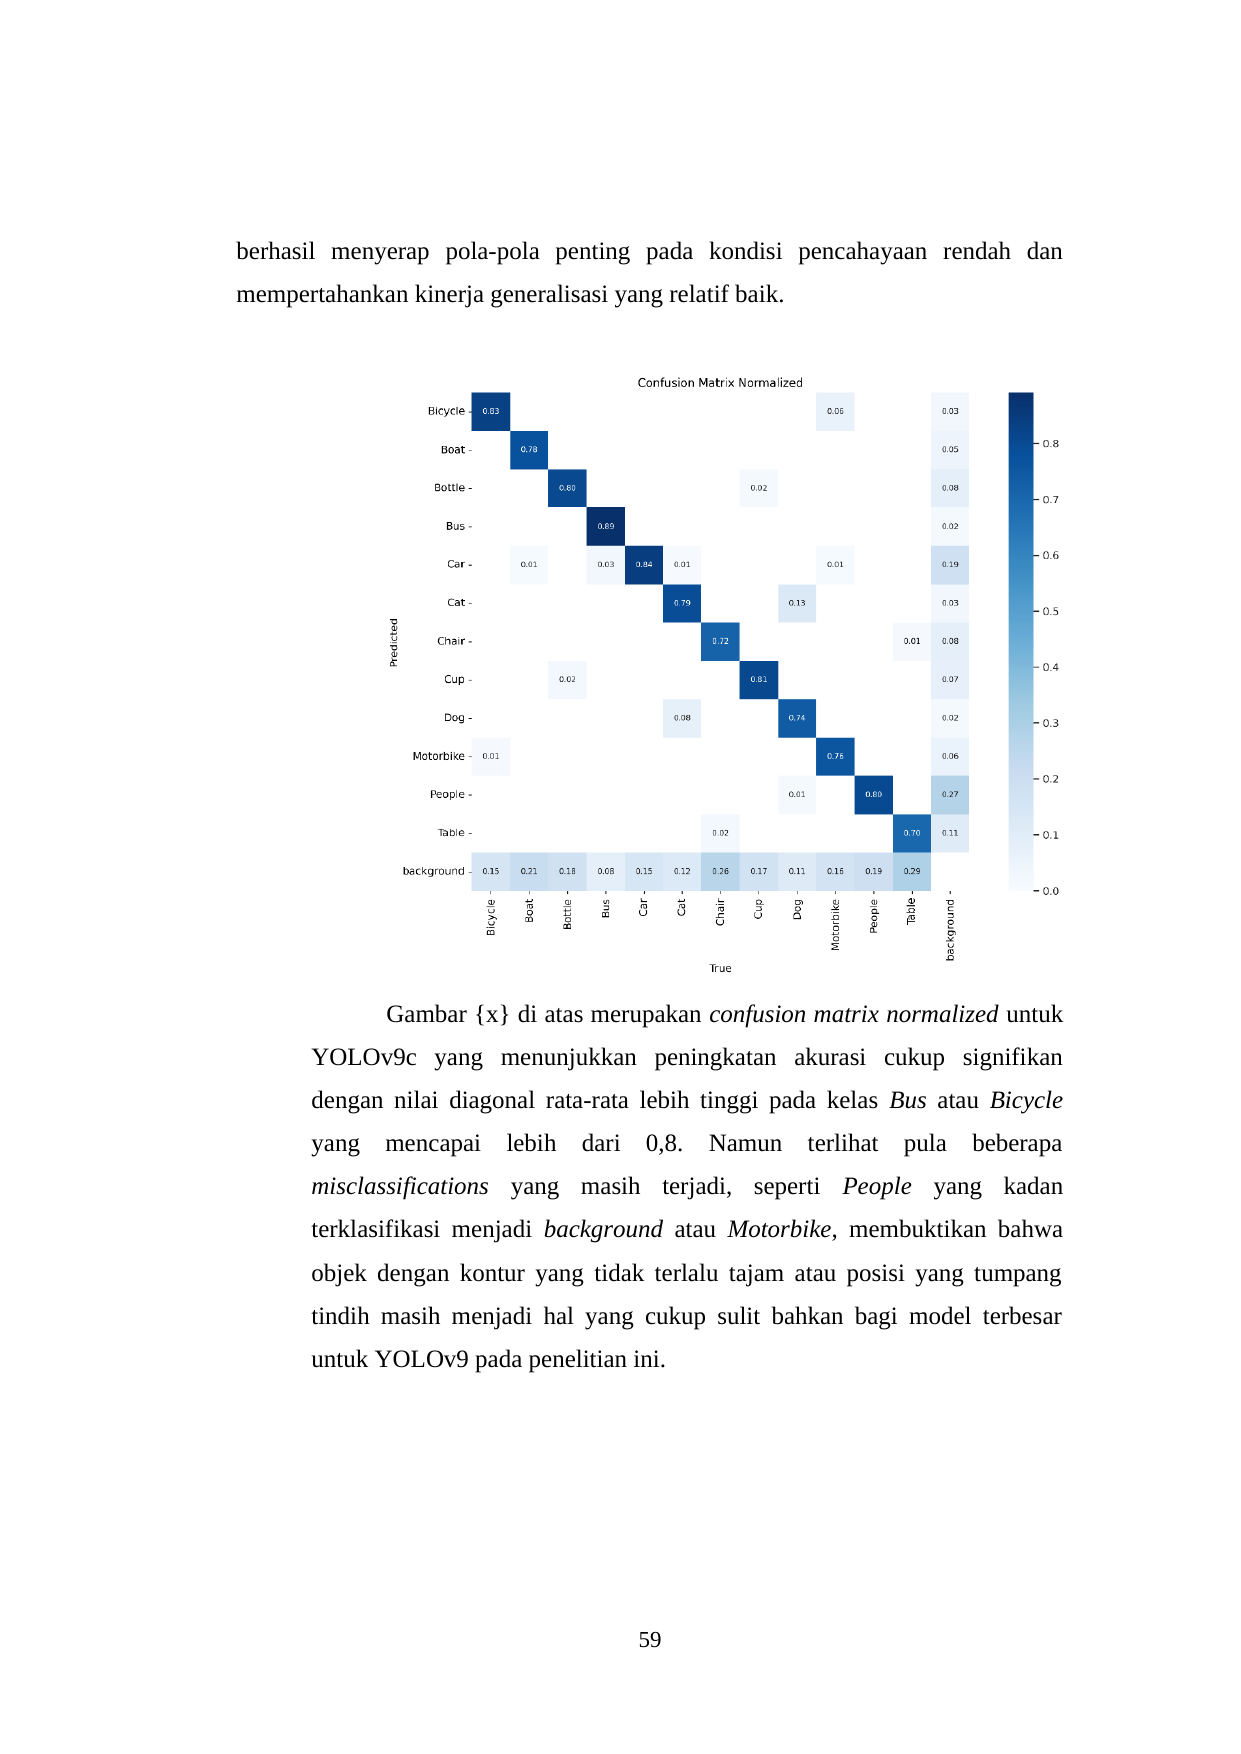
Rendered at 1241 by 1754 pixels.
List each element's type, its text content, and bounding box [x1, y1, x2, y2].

picture [311, 365, 1138, 986]
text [236, 236, 1063, 308]
text Gambar {x} di atas merupakan confusion matrix normalized untuk YOLOv9c yang menunjukkan peningkatan akurasi cukup signifikan dengan nilai diagonal rata-rata lebih tinggi pada kelas Bus atau Bicycle yang mencapai lebih dari 0,8. Namun terlihat pula beberapa misclassifications yang masih terjadi, seperti People yang kadan terklasifikasi menjadi background atau Motorbike, membuktikan bahwa objek dengan kontur yang tidak terlalu tajam atau posisi yang tumpang tindih masih menjadi hal yang cukup sulit bahkan bagi model terbesar untuk YOLOv9 pada penelitian ini. [311, 999, 1063, 1373]
